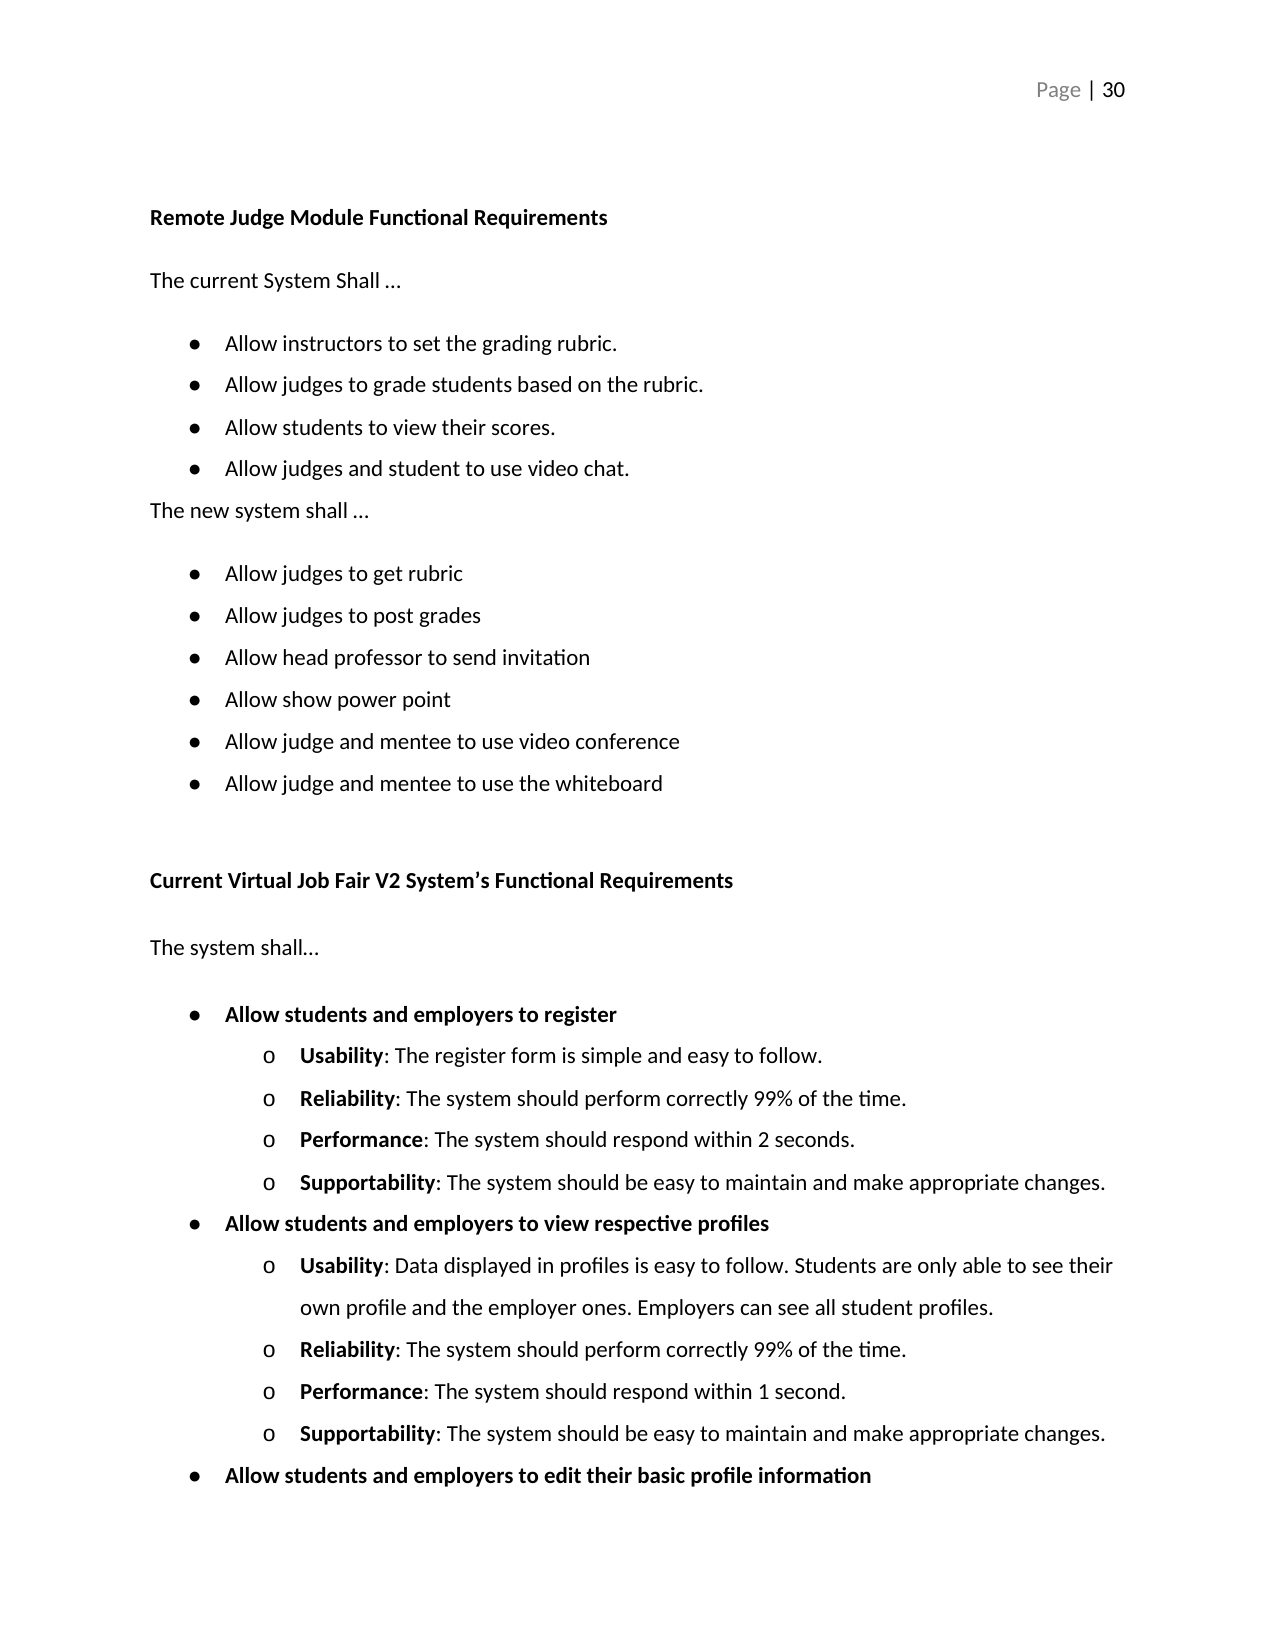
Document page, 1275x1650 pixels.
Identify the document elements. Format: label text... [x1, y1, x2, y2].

list Supportability: The system should be easy to maintain and make appropriate changes. [263, 1168, 1125, 1196]
list Usability: Data displayed in profiles is easy to follow. Students are only able to see their own profile and the employer ones. Employers can see all student profiles. [263, 1252, 1125, 1322]
list Usability: The register form is simple and easy to follow. [263, 1042, 1125, 1070]
list Reliability: The system should perform correctly 99% of the time. [263, 1336, 1125, 1363]
text Current Virtual Job Fair V2 System’s Functional Requirements [150, 866, 1125, 894]
list Allow students and employers to view respective profiles [188, 1209, 1125, 1238]
list Allow students to view their scores. [188, 413, 1125, 441]
list Allow students and employers to edit their basic profile information [188, 1461, 1125, 1489]
list Allow judge and mentee to use the whiteboard [188, 769, 1125, 797]
list Allow judges to get rubric [188, 559, 1125, 587]
list Allow head professor to send invitation [188, 643, 1125, 671]
list Performance: The system should respond within 2 seconds. [263, 1126, 1125, 1154]
list Allow judges and student to use video chat. [188, 454, 1125, 483]
list Allow students and employers to register [188, 1000, 1125, 1028]
list Allow judges to grade students based on the rubric. [188, 371, 1125, 399]
list Allow judges to post grades [188, 601, 1125, 629]
list Performance: The system should respond within 1 second. [263, 1377, 1125, 1406]
list Supportability: The system should be easy to maintain and make appropriate changes. [263, 1419, 1125, 1447]
list Reliability: The system should perform correctly 99% of the time. [263, 1084, 1125, 1112]
text The current System Shall … [150, 266, 1125, 294]
text The system shall… [150, 933, 1125, 961]
text Remote Judge Module Functional Requirements [150, 203, 1125, 231]
list Allow show power point [188, 685, 1125, 713]
list Allow judge and mentee to use video conference [188, 727, 1125, 755]
text The new system shall … [150, 497, 1125, 524]
list Allow instructors to set the grading rubric. [188, 329, 1125, 357]
